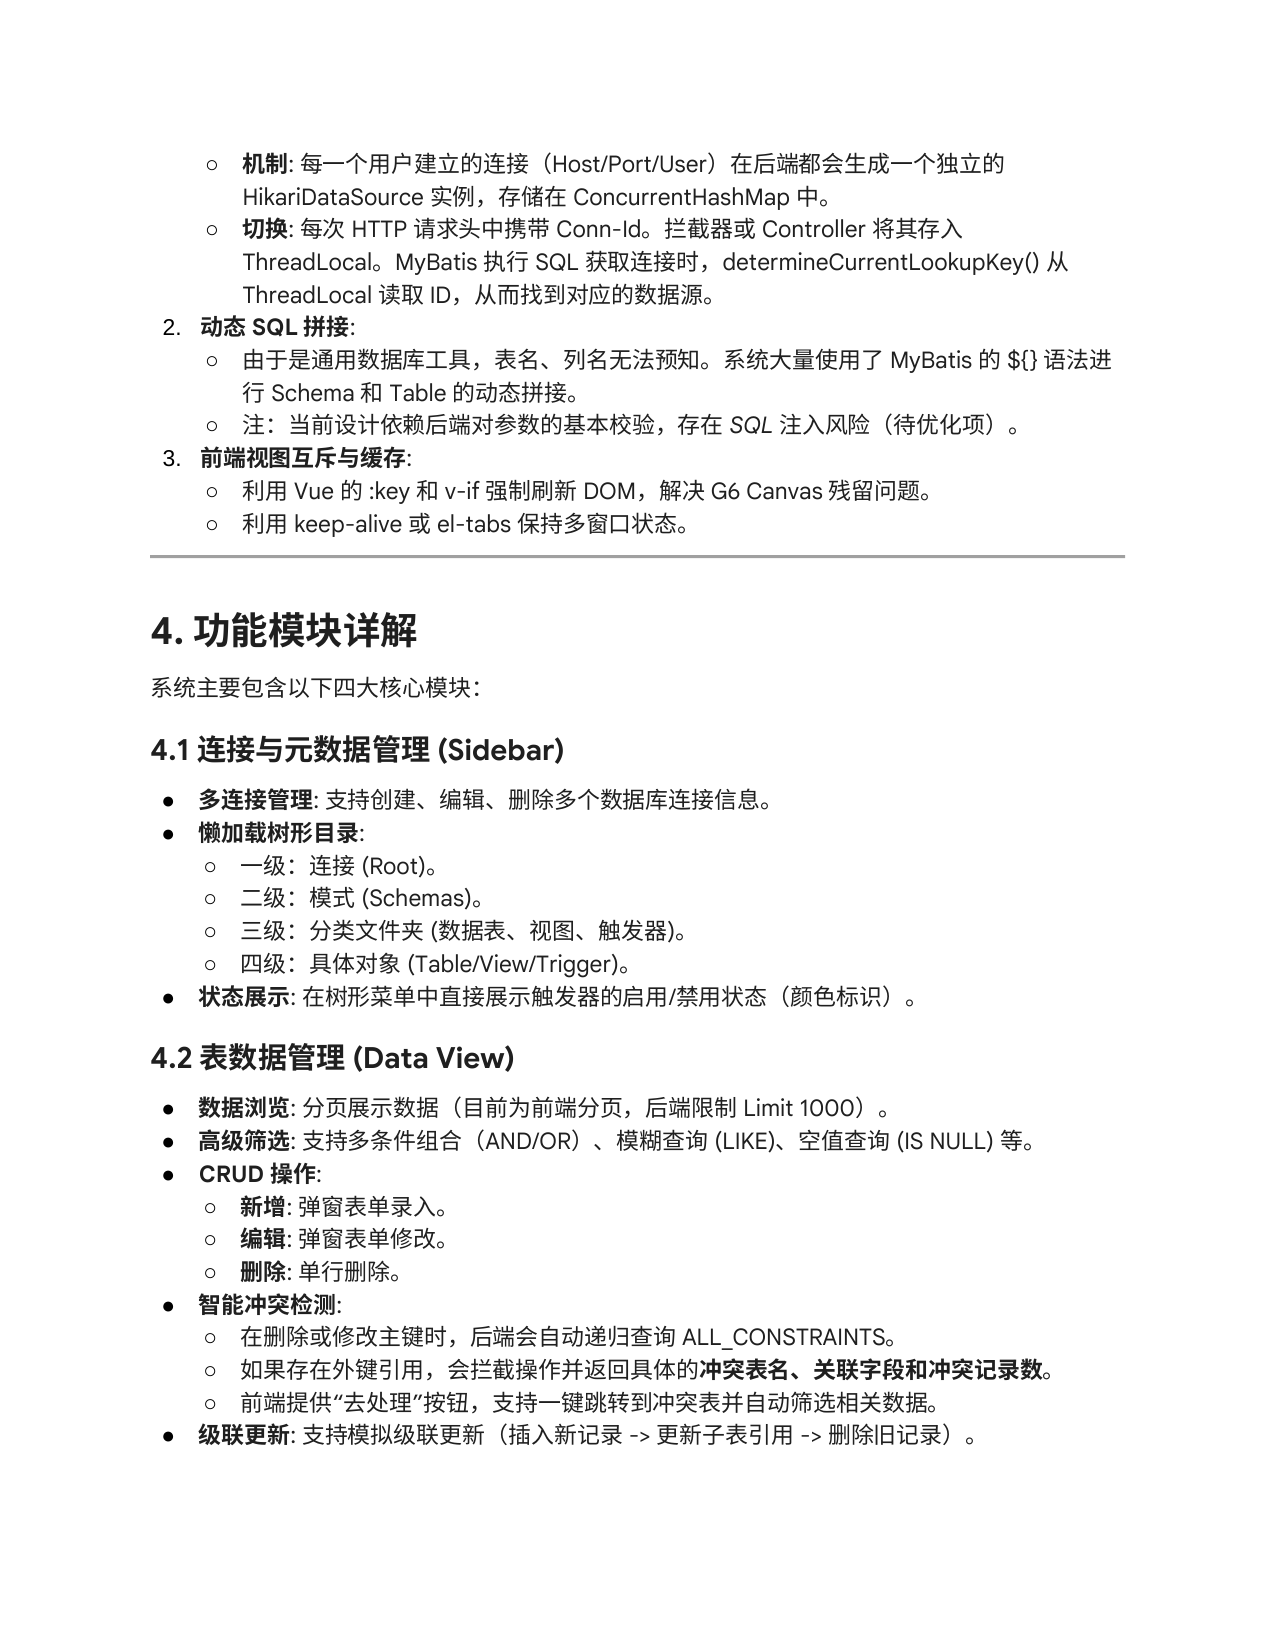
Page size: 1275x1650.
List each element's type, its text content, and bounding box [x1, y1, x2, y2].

list 注：当前设计依赖后端对参数的基本校验，存在 SQL 注入风险（待优化项）。 [205, 412, 1125, 440]
list 多连接管理: 支持创建、编辑、删除多个数据库连接信息。 [161, 786, 1125, 815]
list CRUD 操作: [161, 1160, 1125, 1189]
list 如果存在外键引用，会拦截操作并返回具体的冲突表名、关联字段和冲突记录数。 [203, 1356, 1125, 1385]
list 利用 keep-alive 或 el-tabs 保持多窗口状态。 [205, 510, 1125, 538]
list 状态展示: 在树形菜单中直接展示触发器的启用/禁用状态（颜色标识）。 [161, 983, 1125, 1011]
list 由于是通用数据库工具，表名、列名无法预知。系统大量使用了 MyBatis 的 ${} 语法进行 Schema 和 Table 的动态拼接。 [205, 346, 1125, 408]
list 编辑: 弹窗表单修改。 [203, 1225, 1125, 1254]
list 一级：连接 (Root)。 [203, 852, 1125, 881]
list 在删除或修改主键时，后端会自动递归查询 ALL_CONSTRAINTS。 [203, 1323, 1125, 1352]
subtitle 4. 功能模块详解 [150, 559, 1125, 656]
list 懒加载树形目录: [161, 819, 1125, 848]
list 动态 SQL 拼接: [162, 313, 1125, 342]
list 删除: 单行删除。 [203, 1258, 1125, 1287]
subtitle 4.2 表数据管理 (Data View) [150, 1040, 1125, 1077]
list 新增: 弹窗表单录入。 [203, 1193, 1125, 1221]
list 数据浏览: 分页展示数据（目前为前端分页，后端限制 Limit 1000）。 [161, 1094, 1125, 1123]
list 切换: 每次 HTTP 请求头中携带 Conn-Id。拦截器或 Controller 将其存入 ThreadLocal。MyBatis 执行 SQL 获取连接时，determineCurrentLookupKey() 从 ThreadLocal 读取 ID，从而找到对应的数据源。 [205, 215, 1125, 309]
list 机制: 每一个用户建立的连接（Host/Port/User）在后端都会生成一个独立的 HikariDataSource 实例，存储在 ConcurrentHashMap 中。 [205, 150, 1125, 211]
list 前端视图互斥与缓存: [162, 444, 1125, 473]
subtitle 4.1 连接与元数据管理 (Sidebar) [150, 732, 1125, 769]
list 三级：分类文件夹 (数据表、视图、触发器)。 [203, 917, 1125, 946]
list 级联更新: 支持模拟级联更新（插入新记录 -> 更新子表引用 -> 删除旧记录）。 [161, 1422, 1125, 1450]
list 利用 Vue 的 :key 和 v-if 强制刷新 DOM，解决 G6 Canvas 残留问题。 [205, 477, 1125, 506]
list 二级：模式 (Schemas)。 [203, 884, 1125, 913]
text 系统主要包含以下四大核心模块： [150, 674, 1125, 703]
list 智能冲突检测: [161, 1291, 1125, 1319]
list 四级：具体对象 (Table/View/Trigger)。 [203, 950, 1125, 979]
list 前端提供“去处理”按钮，支持一键跳转到冲突表并自动筛选相关数据。 [203, 1389, 1125, 1418]
list 高级筛选: 支持多条件组合（AND/OR）、模糊查询 (LIKE)、空值查询 (IS NULL) 等。 [161, 1127, 1125, 1156]
